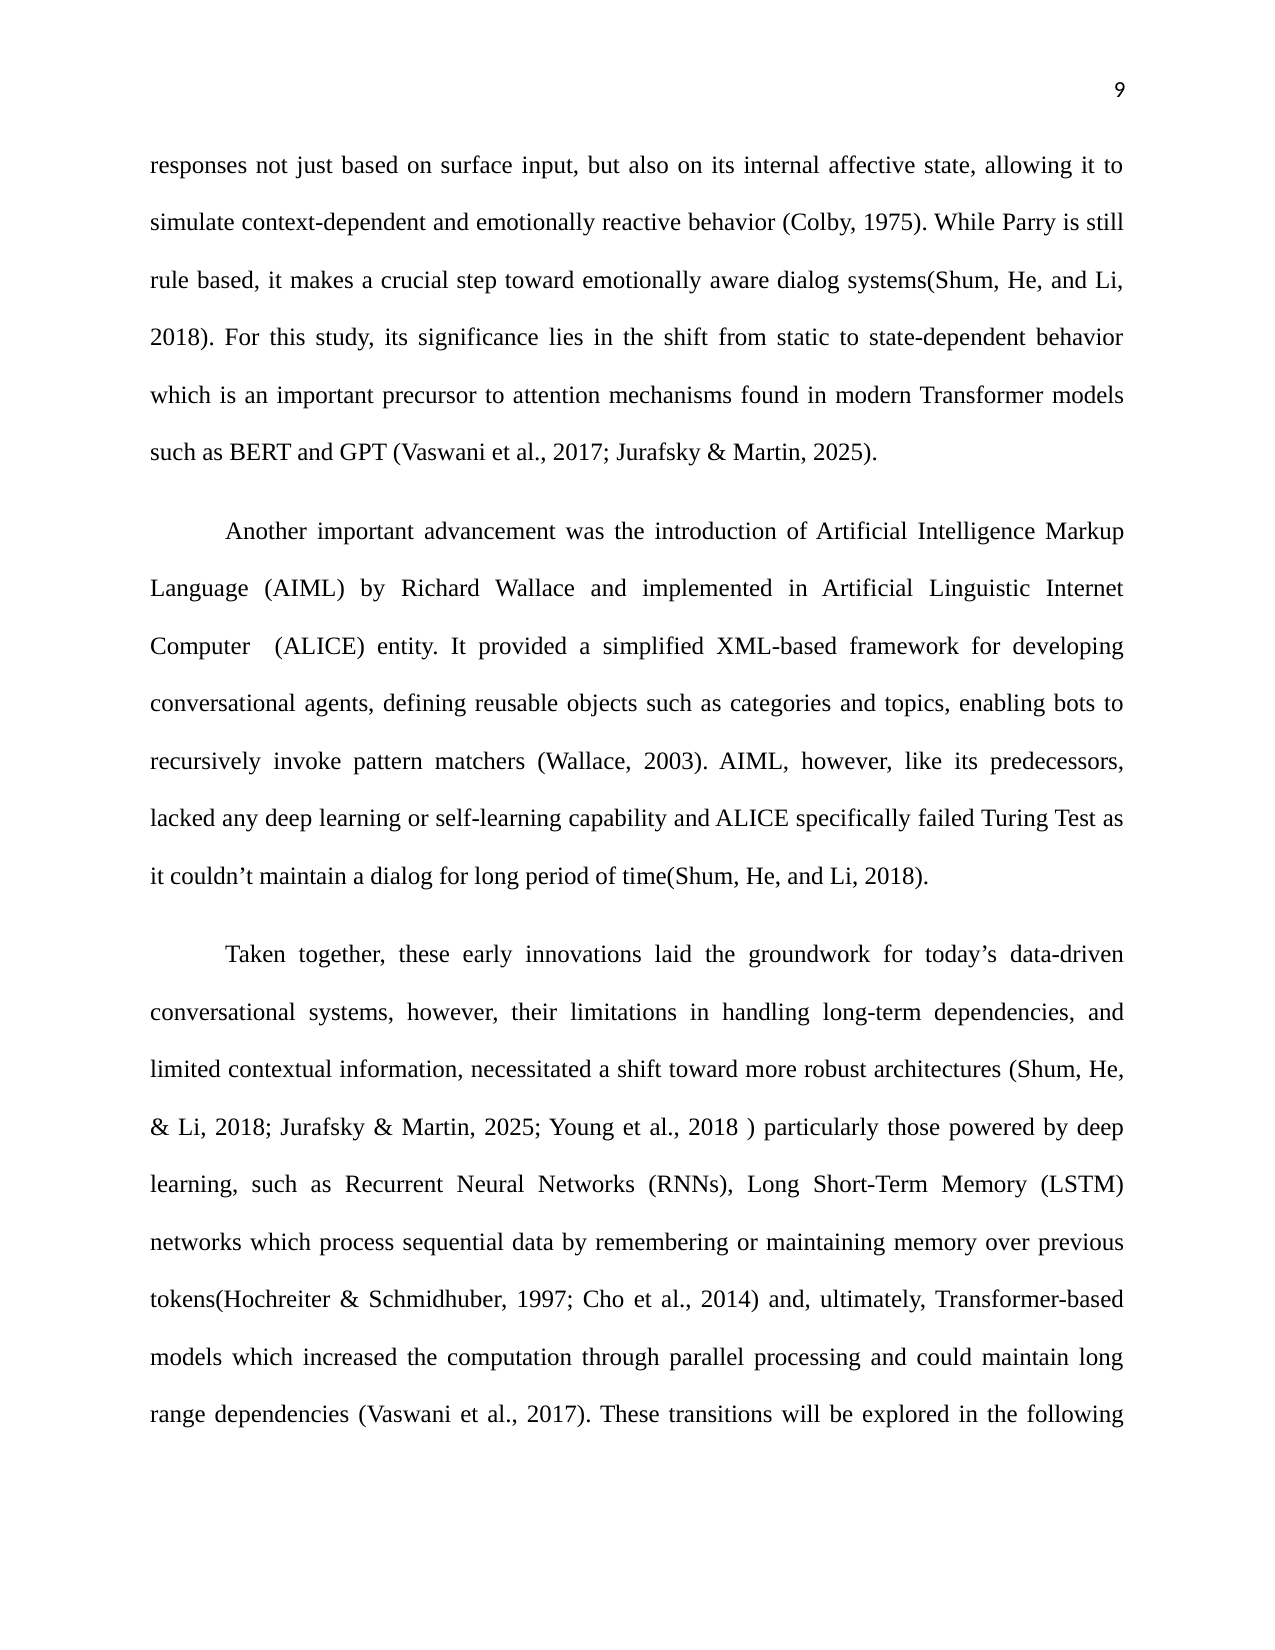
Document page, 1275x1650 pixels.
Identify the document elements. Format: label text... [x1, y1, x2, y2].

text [150, 939, 1125, 1428]
text Another important advancement was the introduction of Artificial Intelligence Markup Language (AIML) by Richard Wallace and implemented in Artificial Linguistic Internet Computer (ALICE) entity. It provided a simplified XML-based framework for developing conversational agents, defining reusable objects such as categories and topics, enabling bots to recursively invoke pattern matchers (Wallace, 2003). AIML, however, like its predecessors, lacked any deep learning or self-learning capability and ALICE specifically failed Turing Test as it couldn’t maintain a dialog for long period of time(Shum, He, and Li, 2018). [150, 516, 1125, 889]
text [150, 150, 1125, 466]
